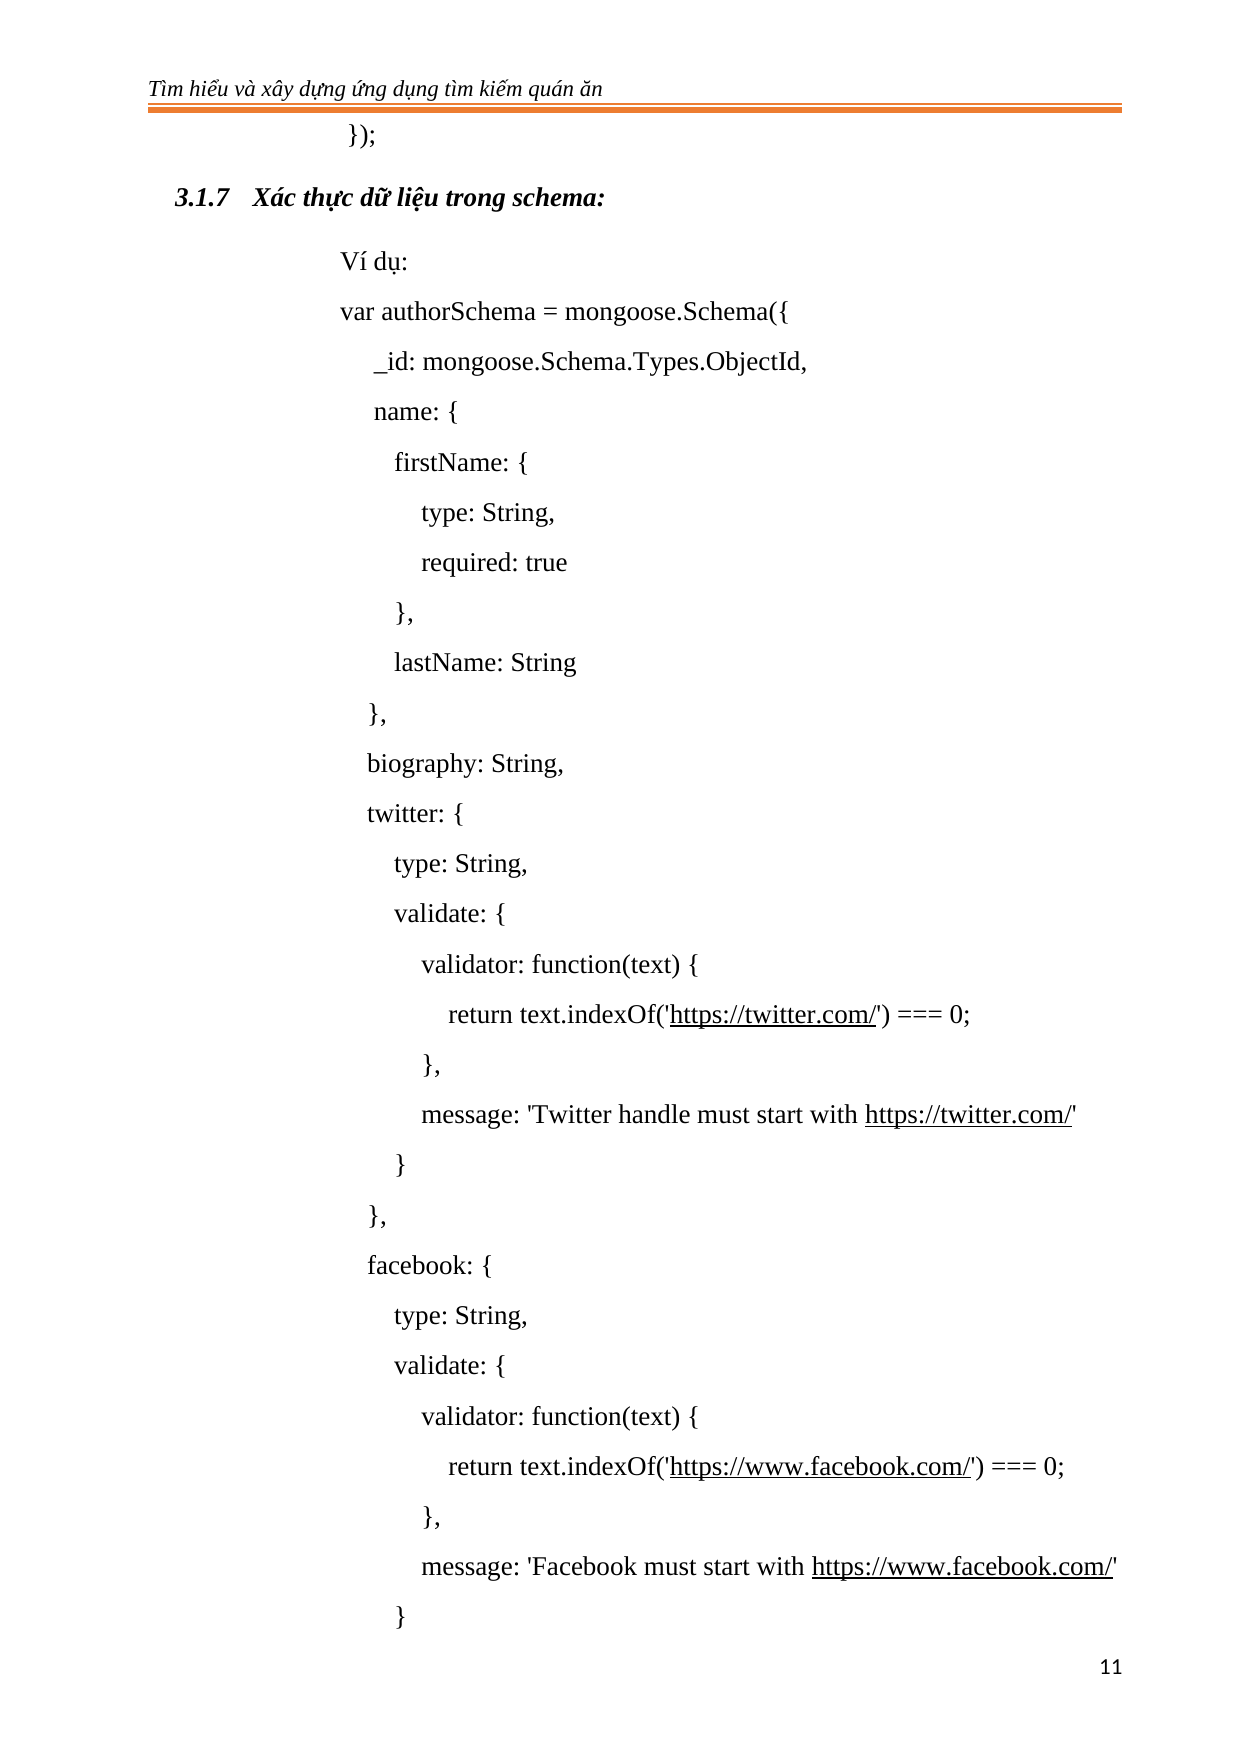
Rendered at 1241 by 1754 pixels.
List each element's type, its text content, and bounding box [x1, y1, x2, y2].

text type: String, [340, 1299, 1122, 1330]
text var authorSchema = mongoose.Schema({ [340, 295, 1122, 326]
text }, [340, 596, 1122, 627]
text validator: function(text) { [340, 948, 1122, 979]
text }); [340, 118, 1122, 149]
text }, [340, 1048, 1122, 1079]
text } [340, 1600, 1122, 1632]
text name: { [340, 395, 1122, 427]
text required: true [340, 546, 1122, 577]
text twitter: { [340, 797, 1122, 828]
text validator: function(text) { [340, 1399, 1122, 1431]
text firstName: { [340, 446, 1122, 477]
text _id: mongoose.Schema.Types.ObjectId, [340, 345, 1122, 376]
text }, [340, 697, 1122, 728]
text biography: String, [340, 747, 1122, 778]
text }, [340, 1199, 1122, 1230]
text lastName: String [340, 646, 1122, 678]
list Xác thực dữ liệu trong schema: [175, 181, 1122, 213]
text return text.indexOf('https://twitter.com/') === 0; [340, 998, 1122, 1029]
text validate: { [340, 897, 1122, 929]
text } [340, 1148, 1122, 1180]
text message: 'Facebook must start with https://www.facebook.com/' [340, 1550, 1122, 1581]
text Ví dụ: [340, 245, 1122, 276]
text type: String, [340, 847, 1122, 878]
text facebook: { [340, 1249, 1122, 1280]
text message: 'Twitter handle must start with https://twitter.com/' [340, 1098, 1122, 1129]
text validate: { [340, 1349, 1122, 1381]
text type: String, [340, 496, 1122, 527]
text return text.indexOf('https://www.facebook.com/') === 0; [340, 1450, 1122, 1481]
text }, [340, 1500, 1122, 1531]
